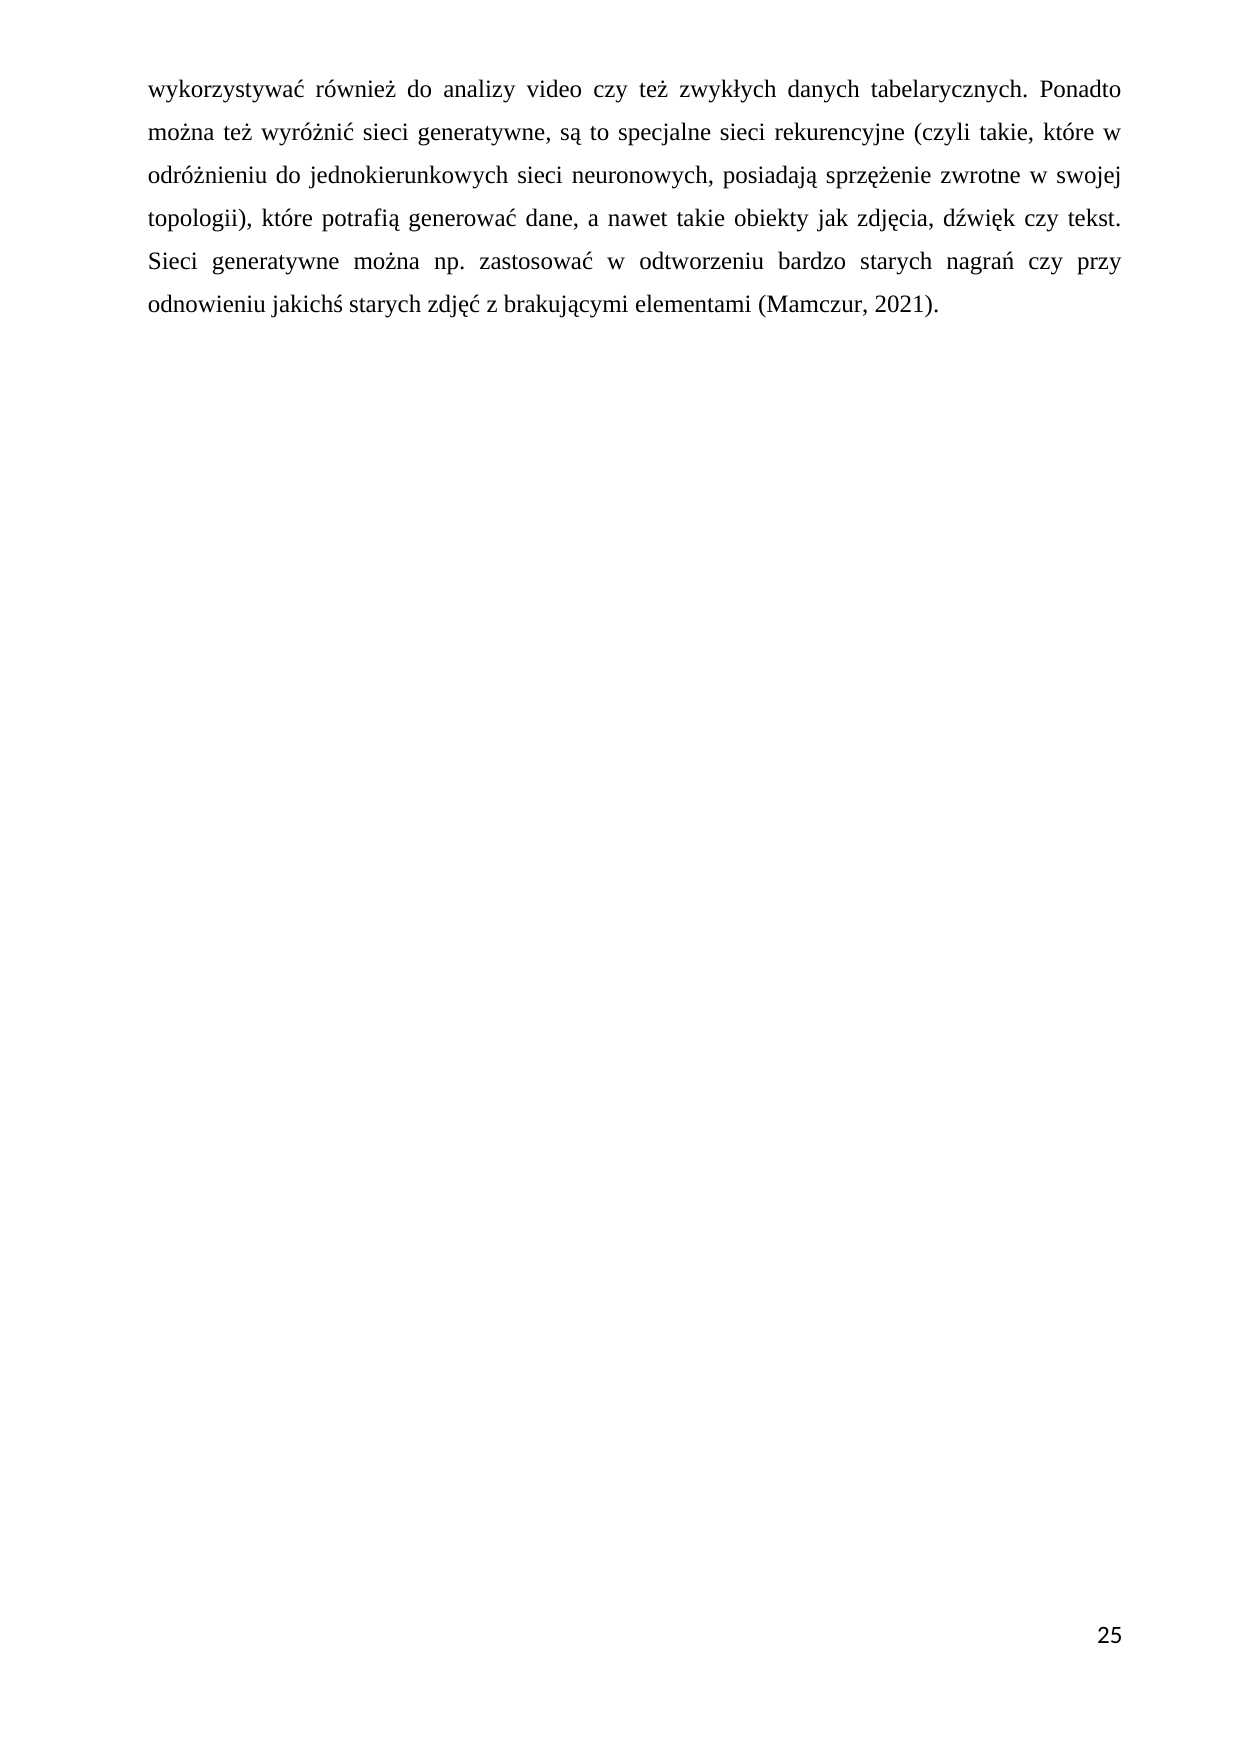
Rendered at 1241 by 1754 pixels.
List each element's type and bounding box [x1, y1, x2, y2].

text [148, 74, 1122, 318]
